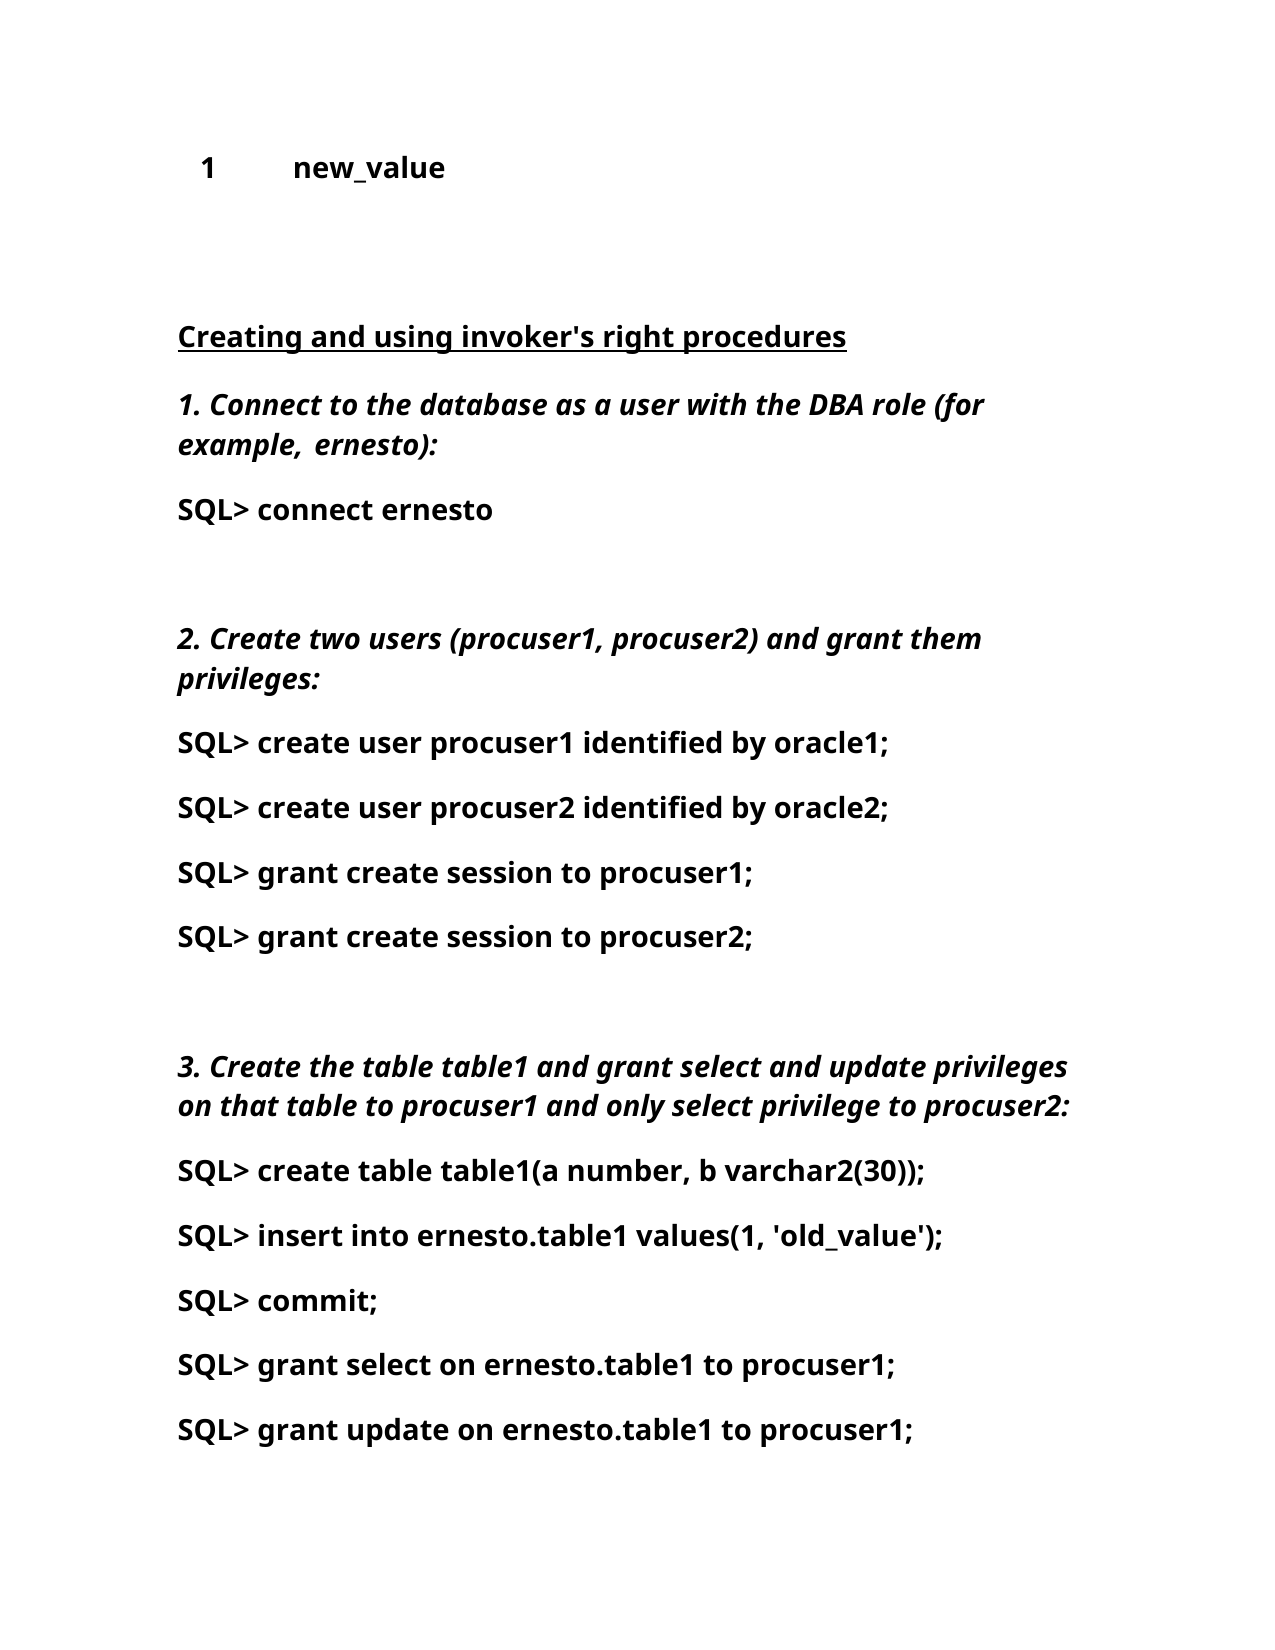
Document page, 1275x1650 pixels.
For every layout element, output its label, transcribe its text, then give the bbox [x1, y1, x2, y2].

text SQL> grant create session to procuser2; [177, 917, 1098, 956]
text SQL> create user procuser1 identified by oracle1; [177, 723, 1098, 762]
text 3. Create the table table1 and grant select and update privileges on that table to procuser1 and only select privilege to procuser2: [177, 1046, 1098, 1125]
text SQL> grant create session to procuser1; [177, 852, 1098, 892]
text SQL> connect ernesto [177, 489, 1098, 528]
text SQL> commit; [177, 1280, 1098, 1319]
text SQL> create table table1(a number, b varchar2(30)); [177, 1150, 1098, 1190]
text SQL> grant select on ernesto.table1 to procuser1; [177, 1344, 1098, 1384]
text SQL> create user procuser2 identified by oracle2; [177, 787, 1098, 827]
text 2. Create two users (procuser1, procuser2) and grant them privileges: [177, 618, 1098, 698]
text 1. Connect to the database as a user with the DBA role (for example, ernesto): [177, 384, 1098, 464]
text 1 new_value [177, 148, 1098, 187]
subtitle Creating and using invoker's right procedures [177, 317, 1098, 356]
text SQL> grant update on ernesto.table1 to procuser1; [177, 1409, 1098, 1449]
text SQL> insert into ernesto.table1 values(1, 'old_value'); [177, 1215, 1098, 1255]
